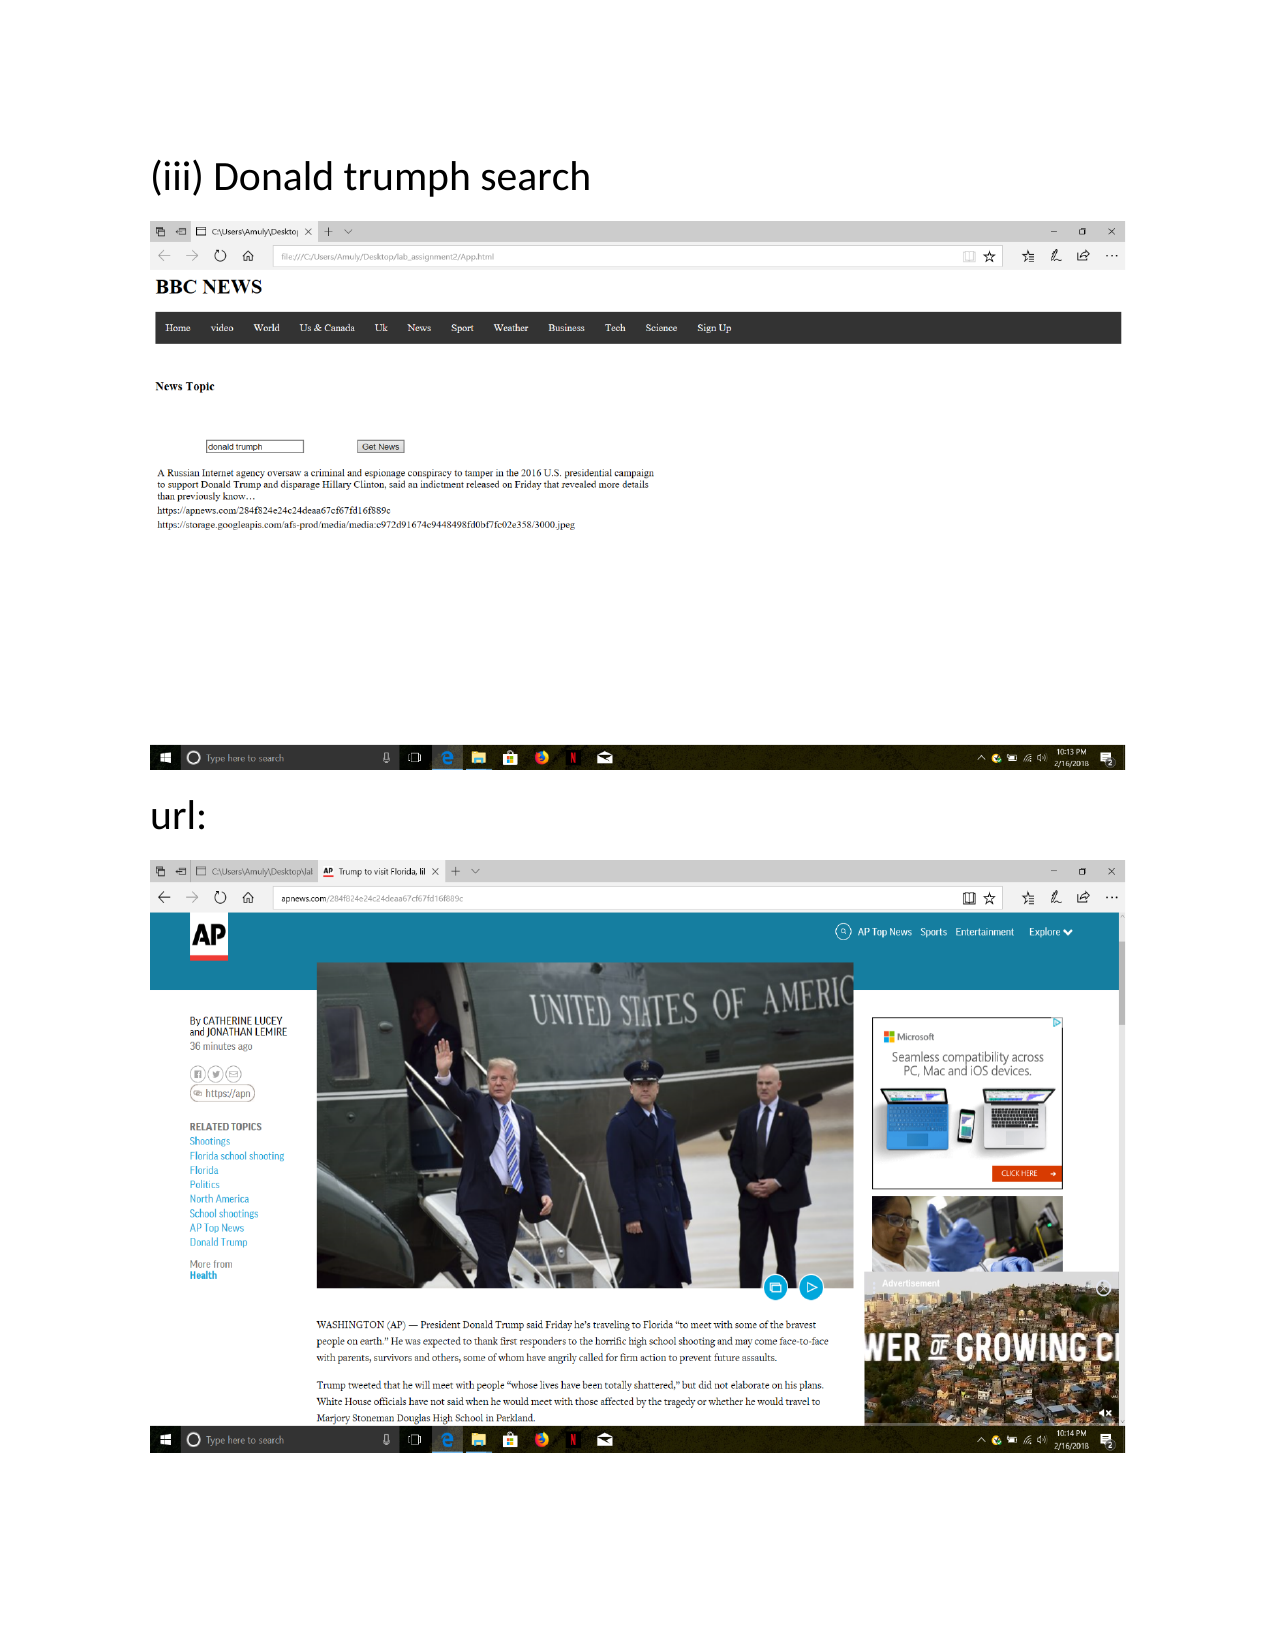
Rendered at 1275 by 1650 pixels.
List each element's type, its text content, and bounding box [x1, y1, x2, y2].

picture [150, 221, 1125, 770]
text url: [150, 789, 1125, 840]
picture [150, 860, 1125, 1453]
text (iii) Donald trumph search [150, 150, 1125, 201]
